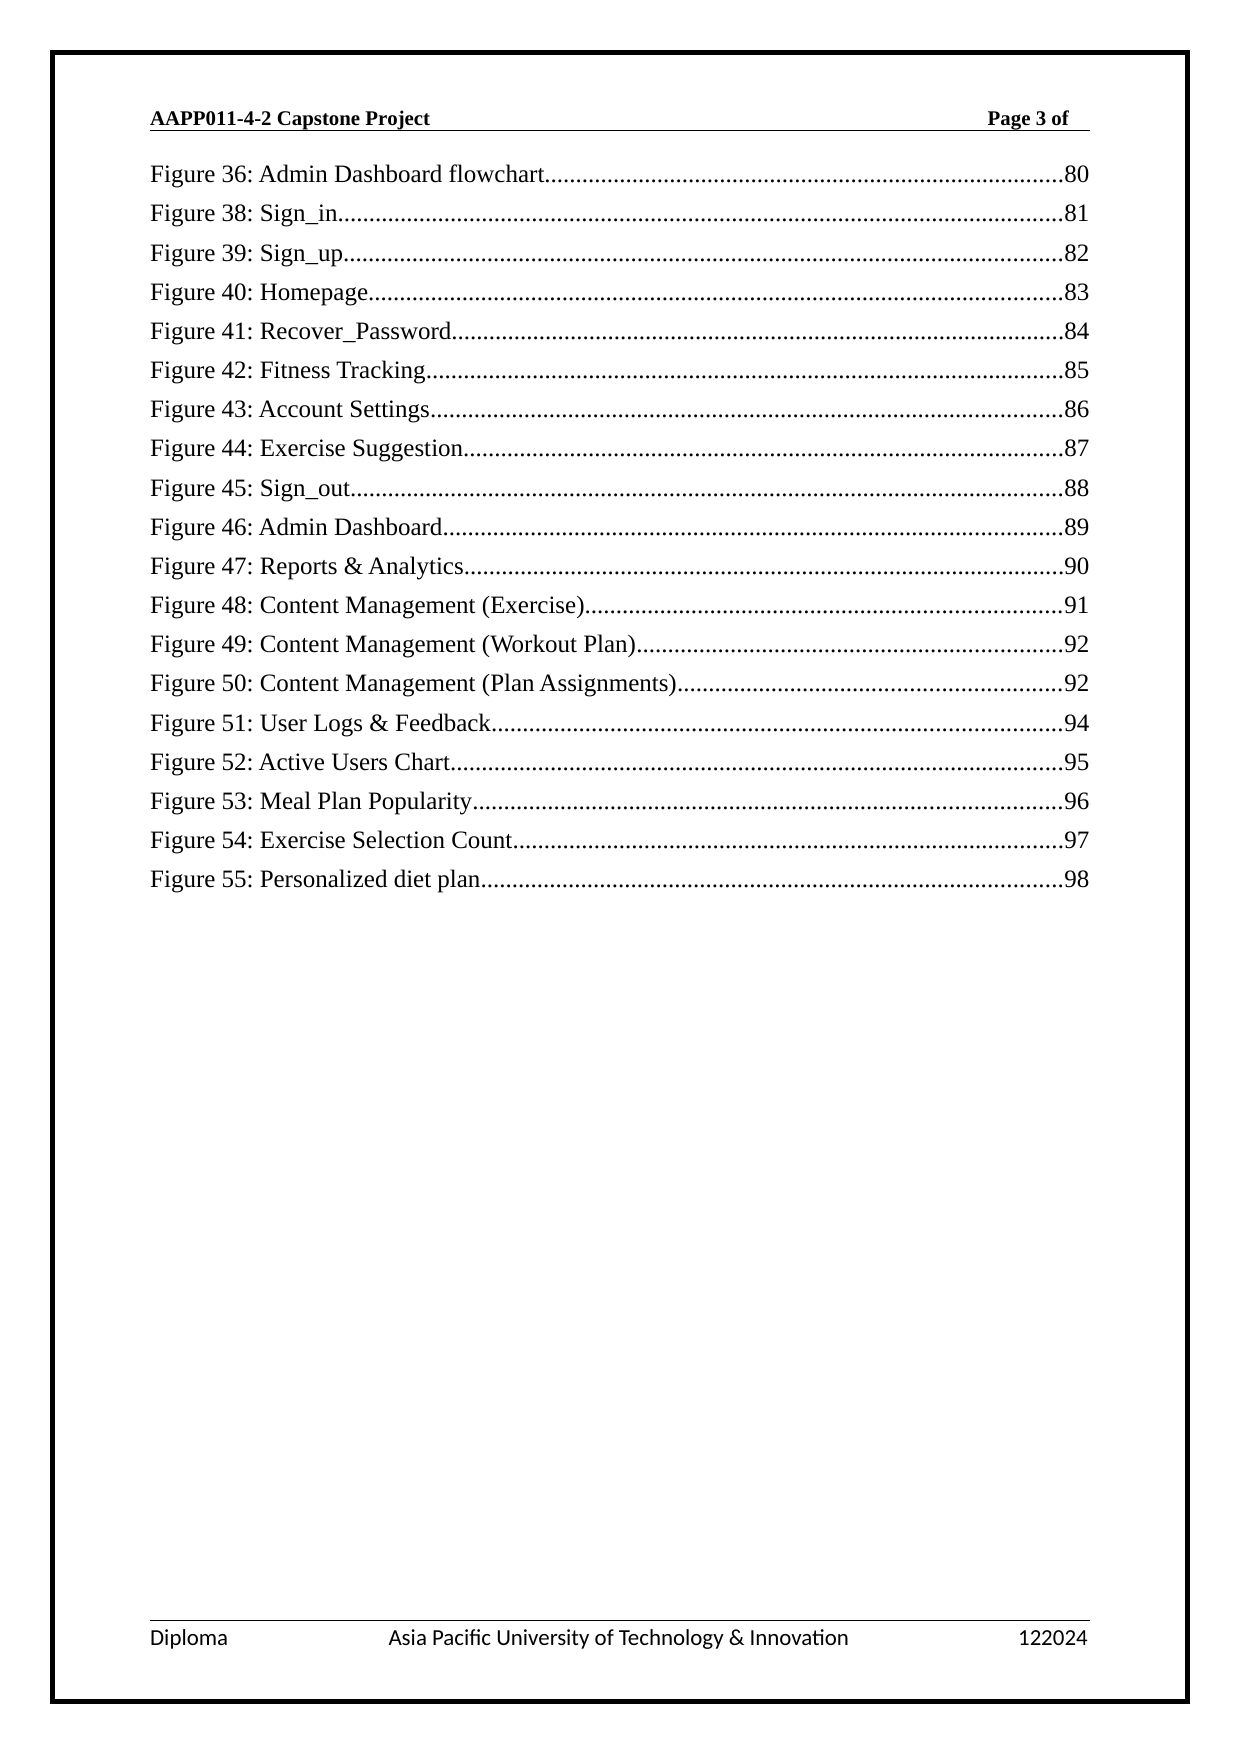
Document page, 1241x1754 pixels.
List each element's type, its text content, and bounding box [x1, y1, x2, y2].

text Figure 49: Content Management (Workout Plan) 92 [150, 629, 1090, 658]
text Figure 52: Active Users Chart 95 [150, 747, 1090, 776]
text Figure 48: Content Management (Exercise) 91 [150, 590, 1090, 619]
text Figure 46: Admin Dashboard 89 [150, 512, 1090, 541]
text Figure 47: Reports & Analytics 90 [150, 551, 1090, 580]
text Figure 39: Sign_up 82 [150, 238, 1090, 266]
text Figure 41: Recover_Password 84 [150, 316, 1090, 345]
text Figure 50: Content Management (Plan Assignments) 92 [150, 668, 1090, 697]
text Figure 36: Admin Dashboard flowchart 80 [150, 159, 1090, 188]
text Figure 53: Meal Plan Popularity 96 [150, 786, 1090, 815]
text Figure 44: Exercise Suggestion 87 [150, 433, 1090, 462]
text Figure 54: Exercise Selection Count 97 [150, 825, 1090, 854]
text Figure 45: Sign_out 88 [150, 473, 1090, 501]
text Figure 42: Fitness Tracking 85 [150, 355, 1090, 384]
text Figure 51: User Logs & Feedback 94 [150, 708, 1090, 736]
text Figure 43: Account Settings 86 [150, 394, 1090, 423]
text Figure 40: Homepage 83 [150, 277, 1090, 306]
text Figure 55: Personalized diet plan 98 [150, 864, 1090, 893]
text Figure 38: Sign_in 81 [150, 198, 1090, 227]
